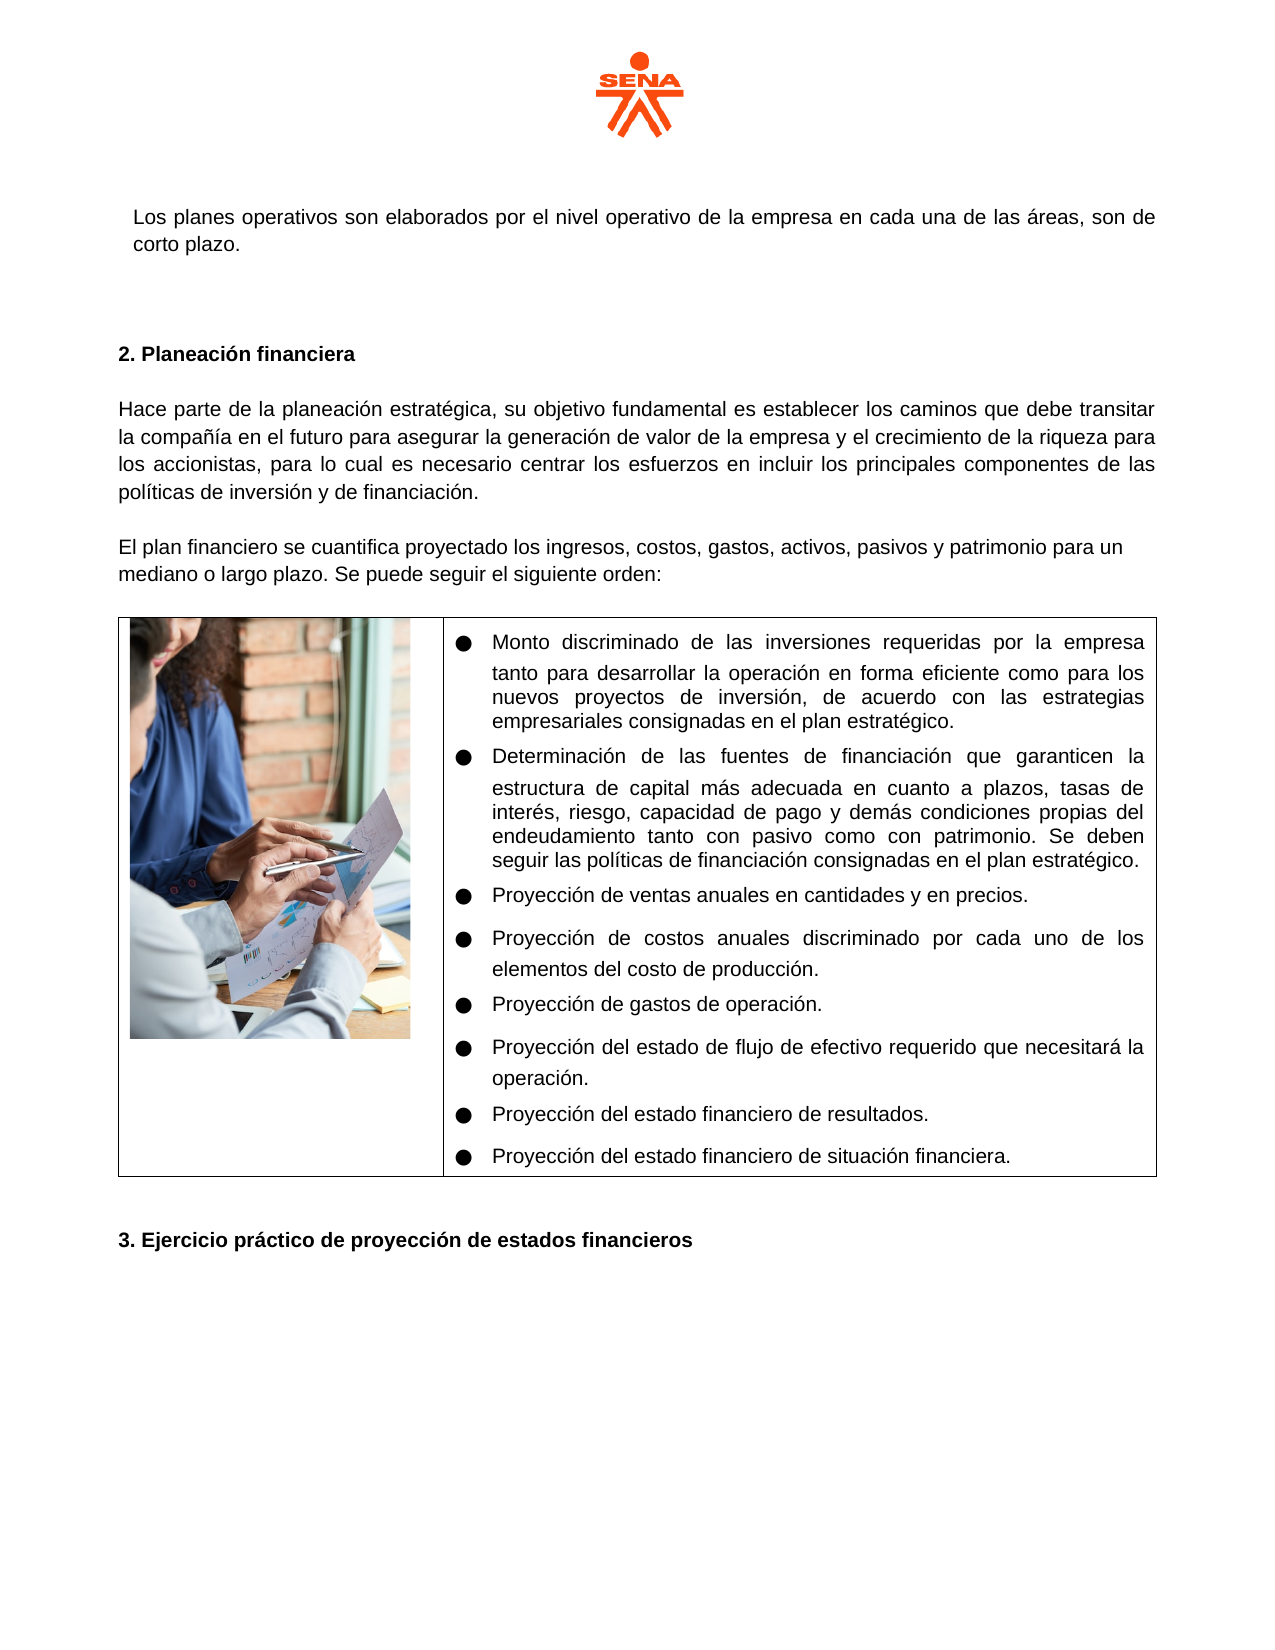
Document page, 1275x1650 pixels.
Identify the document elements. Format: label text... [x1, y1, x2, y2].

text Los planes operativos son elaborados por el nivel operativo de la empresa en cada una de las áreas, son de corto plazo. [133, 205, 1157, 256]
table_header [119, 618, 443, 1176]
picture [585, 48, 690, 142]
text 2. Planeación financiera [118, 342, 1157, 366]
picture [129, 618, 411, 1039]
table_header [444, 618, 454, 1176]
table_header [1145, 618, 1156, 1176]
text El plan financiero se cuantifica proyectado los ingresos, costos, gastos, activos, pasivos y patrimonio para un mediano o largo plazo. Se puede seguir el siguiente orden: [118, 535, 1157, 586]
text 3. Ejercicio práctico de proyección de estados financieros [118, 1227, 1157, 1251]
text Hace parte de la planeación estratégica, su objetivo fundamental es establecer los caminos que debe transitar la compañía en el futuro para asegurar la generación de valor de la empresa y el crecimiento de la riqueza para los accionistas, para lo cual es necesario centrar los esfuerzos en incluir los principales componentes de las políticas de inversión y de financiación. [118, 397, 1157, 504]
